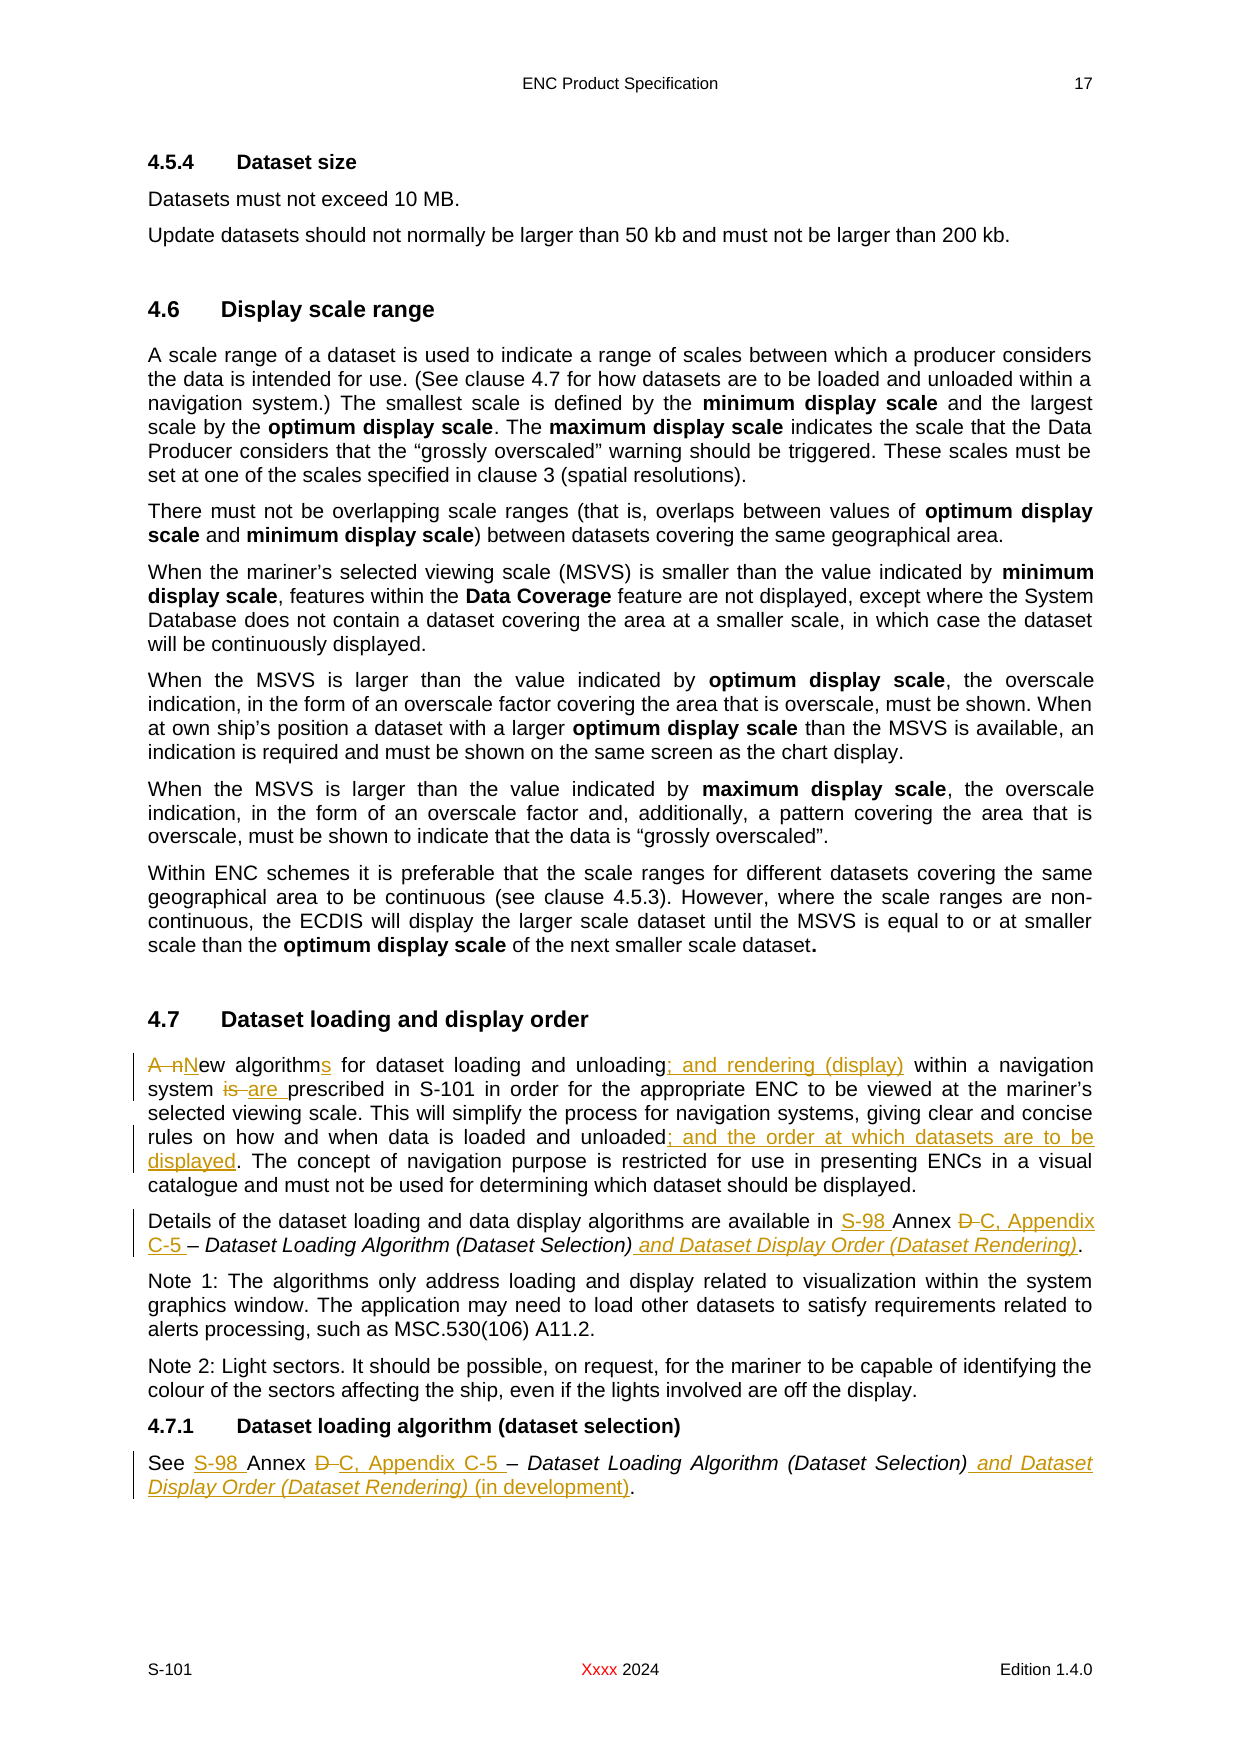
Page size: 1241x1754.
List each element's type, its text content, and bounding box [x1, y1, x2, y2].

subtitle Dataset loading and display order [148, 1006, 1094, 1032]
text When the MSVS is larger than the value indicated by maximum display scale, the overscale indication, in the form of an overscale factor and, additionally, a pattern covering the area that is overscale, must be shown to indicate that the data is “grossly overscaled”. [148, 776, 1094, 848]
text See Annex – Dataset Loading Algorithm (Dataset Selection). [148, 1451, 1094, 1498]
text Details of the dataset loading and data display algorithms are available in Annex – Dataset Loading Algorithm (Dataset Selection). [148, 1209, 1094, 1257]
text There must not be overlapping scale ranges (that is, overlaps between values of optimum display scale and minimum display scale) between datasets covering the same geographical area. [148, 499, 1093, 547]
text Within ENC schemes it is preferable that the scale ranges for different datasets covering the same geographical area to be continuous (see clause 4.5.3). However, where the scale ranges are non-continuous, the ECDIS will display the larger scale dataset until the MSVS is equal to or at smaller scale than the optimum display scale of the next smaller scale dataset. [148, 861, 1094, 957]
subtitle Datasets must not exceed 10 MB. [148, 186, 1094, 210]
subtitle Display scale range [148, 296, 1094, 322]
text When the MSVS is larger than the value indicated by optimum display scale, the overscale indication, in the form of an overscale factor covering the area that is overscale, must be shown. When at own ship’s position a dataset with a larger optimum display scale than the MSVS is available, an indication is required and must be shown on the same screen as the chart display. [148, 668, 1094, 764]
text Note 1: The algorithms only address loading and display related to visualization within the system graphics window. The application may need to load other datasets to satisfy requirements related to alerts processing, such as MSC.530(106) A11.2. [148, 1269, 1094, 1341]
subtitle Dataset loading algorithm (dataset selection) [148, 1414, 1094, 1438]
text Note 2: Light sectors. It should be possible, on request, for the mariner to be capable of identifying the colour of the sectors affecting the ship, even if the lights involved are off the display. [148, 1354, 1094, 1402]
text A scale range of a dataset is used to indicate a range of scales between which a producer considers the data is intended for use. (See clause 4.7 for how datasets are to be loaded and unloaded within a navigation system.) The smallest scale is defined by the minimum display scale and the largest scale by the optimum display scale. The maximum display scale indicates the scale that the Data Producer considers that the “grossly overscaled” warning should be triggered. These scales must be set at one of the scales specified in clause 3 (spatial resolutions). [148, 343, 1093, 487]
subtitle Dataset size [148, 150, 1094, 174]
text When the mariner’s selected viewing scale (MSVS) is smaller than the value indicated by minimum display scale, features within the Data Coverage feature are not displayed, except where the System Database does not contain a dataset covering the area at a smaller scale, in which case the dataset will be continuously displayed. [148, 560, 1094, 656]
text ew algorithm for dataset loading and unloading within a navigation system prescribed in S-101 in order for the appropriate ENC to be viewed at the mariner’s selected viewing scale. This will simplify the process for navigation systems, giving clear and concise rules on how and when data is loaded and unloaded. The concept of navigation purpose is restricted for use in presenting ENCs in a visual catalogue and must not be used for determining which dataset should be displayed. [148, 1053, 1094, 1196]
text Update datasets should not normally be larger than 50 kb and must not be larger than 200 kb. [148, 223, 1094, 247]
